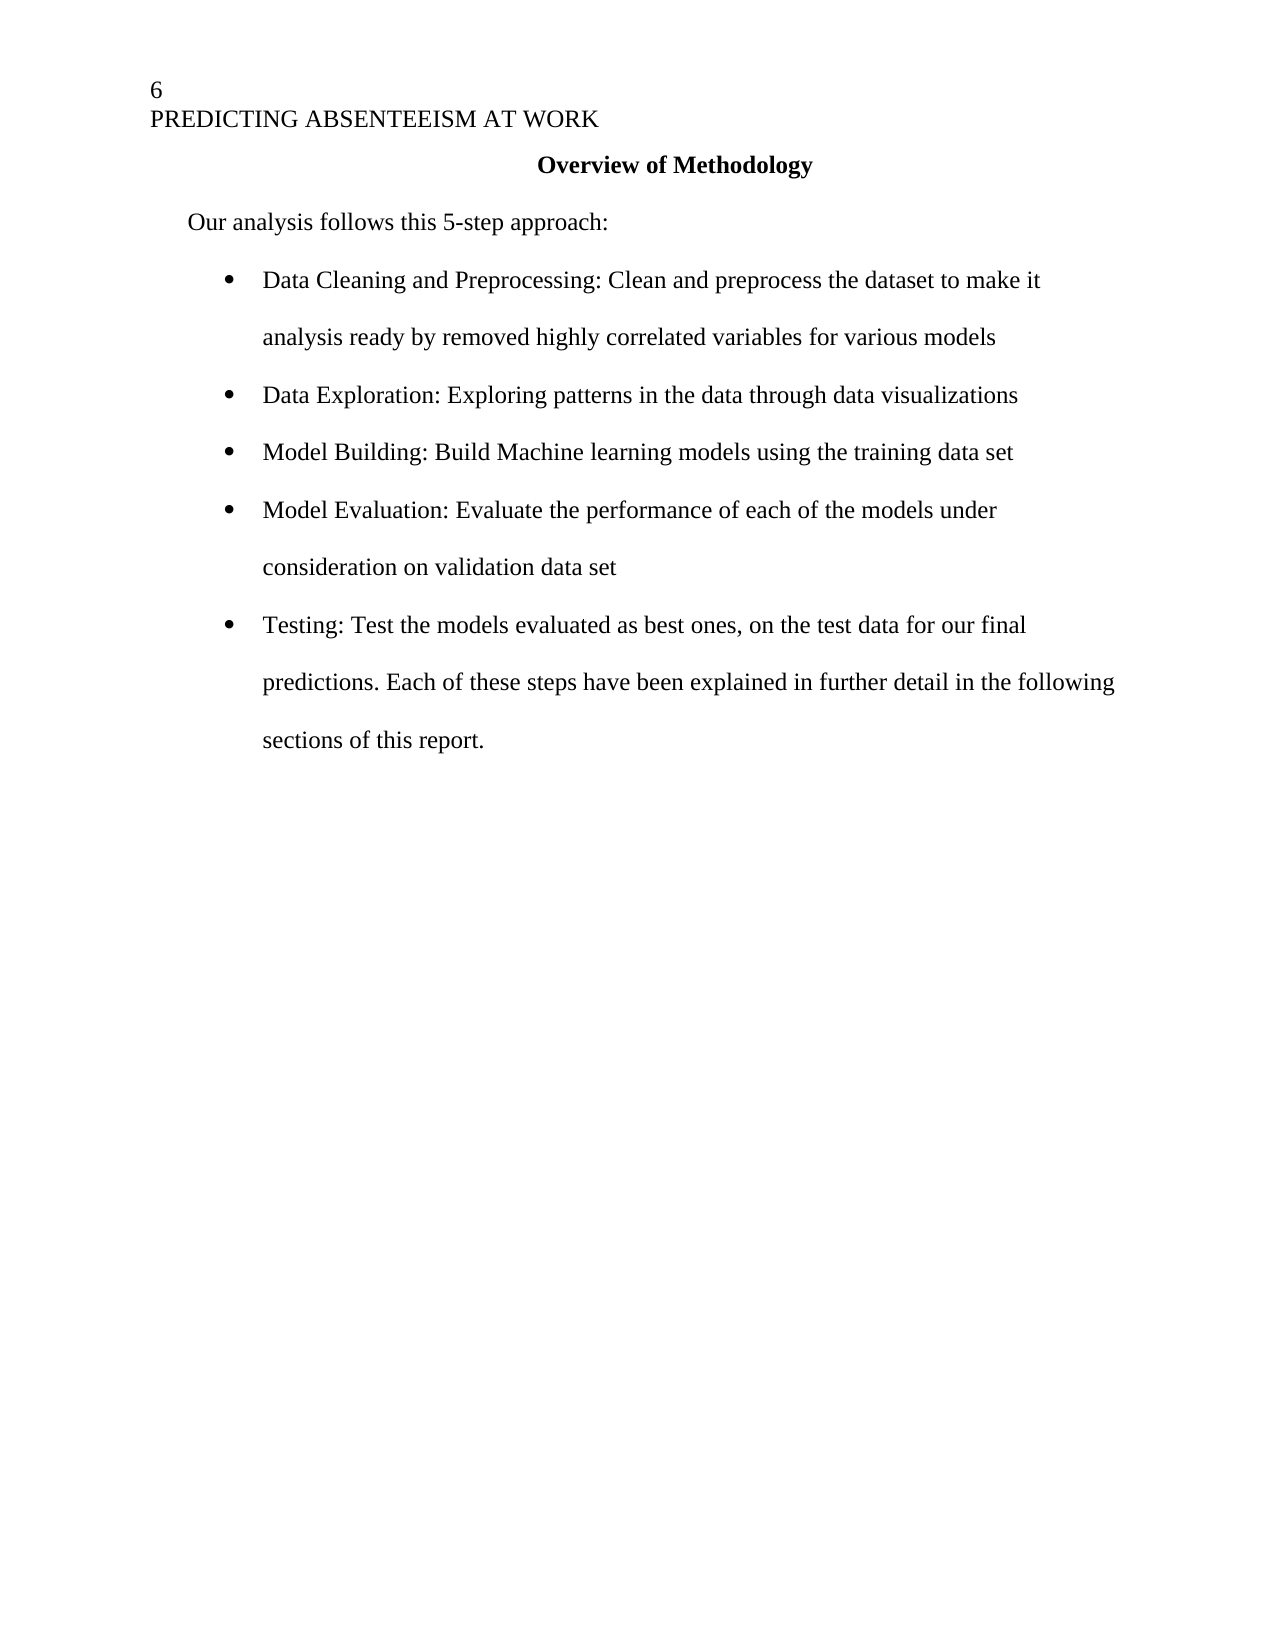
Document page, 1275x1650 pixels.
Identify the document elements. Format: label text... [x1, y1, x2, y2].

text Overview of Methodology [150, 150, 1125, 179]
text Our analysis follows this 5-step approach: [150, 207, 1125, 236]
list Model Building: Build Machine learning models using the training data set [225, 437, 1125, 466]
list Testing: Test the models evaluated as best ones, on the test data for our final predictions. Each of these steps have been explained in further detail in the following sections of this report. [225, 610, 1125, 754]
list Model Evaluation: Evaluate the performance of each of the models under consideration on validation data set [225, 495, 1125, 581]
list Data Cleaning and Preprocessing: Clean and preprocess the dataset to make it analysis ready by removed highly correlated variables for various models [225, 265, 1125, 351]
list Data Exploration: Exploring patterns in the data through data visualizations [225, 380, 1125, 409]
